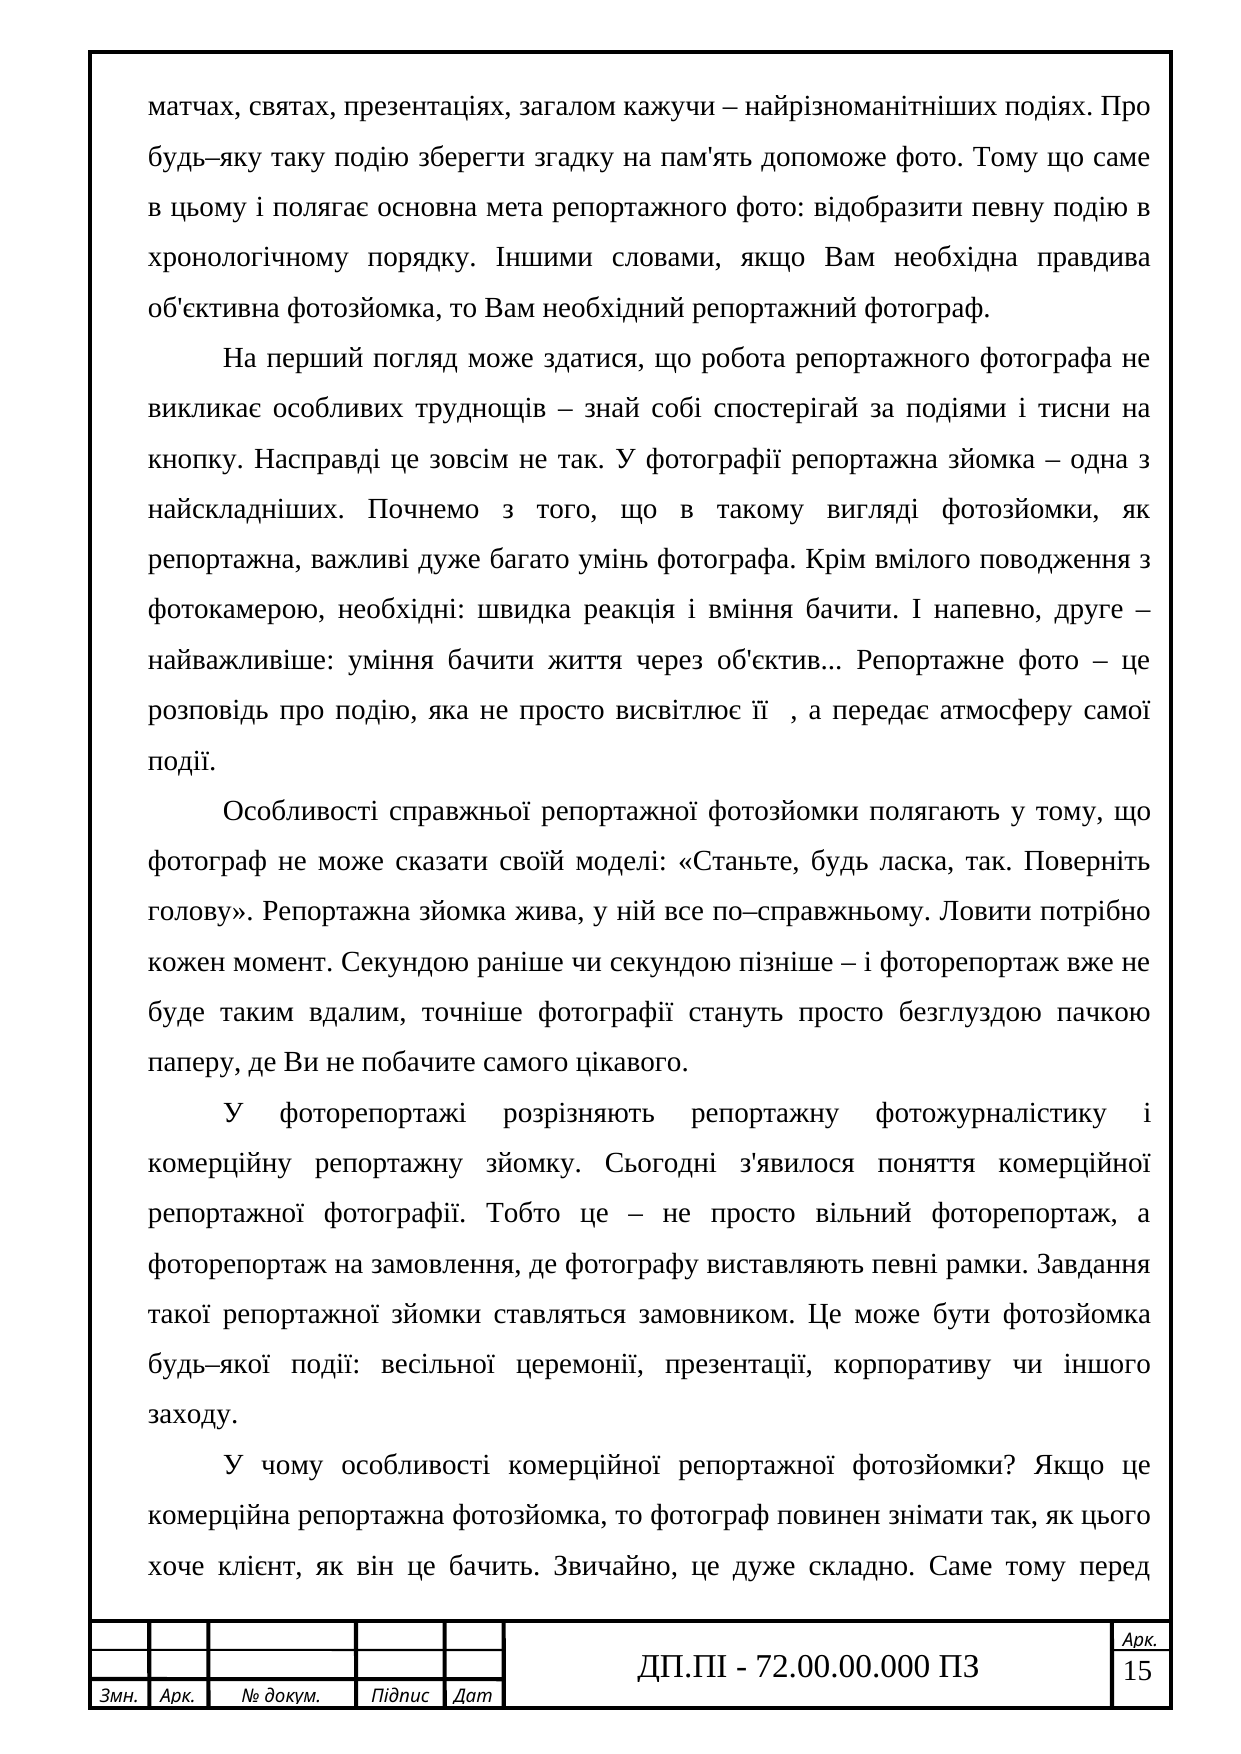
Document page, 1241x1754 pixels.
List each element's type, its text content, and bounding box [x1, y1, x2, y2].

text У фоторепортажі розрізняють репортажну фотожурналістику і комерційну репортажну зйомку. Сьогодні з'явилося поняття комерційної репортажної фотографії. Тобто це – не просто вільний фоторепортаж, а фоторепортаж на замовлення, де фотографу виставляють певні рамки. Завдання такої репортажної зйомки ставляться замовником. Це може бути фотозйомка будь–якої події: весільної церемонії, презентації, корпоративу чи іншого заходу. [148, 1095, 1152, 1430]
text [148, 88, 1152, 323]
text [148, 1447, 1152, 1581]
text Особливості справжньої репортажної фотозйомки полягають у тому, що фотограф не може сказати своїй моделі: «Станьте, будь ласка, так. Поверніть голову». Репортажна зйомка жива, у ній все по–справжньому. Ловити потрібно кожен момент. Секундою раніше чи секундою пізніше – і фоторепортаж вже не буде таким вдалим, точніше фотографії стануть просто безглуздою пачкою паперу, де Ви не побачите самого цікавого. [148, 793, 1152, 1078]
text На перший погляд може здатися, що робота репортажного фотографа не викликає особливих труднощів – знай собі спостерігай за подіями і тисни на кнопку. Насправді це зовсім не так. У фотографії репортажна зйомка – одна з найскладніших. Почнемо з того, що в такому вигляді фотозйомки, як репортажна, важливі дуже багато умінь фотографа. Крім вмілого поводження з фотокамерою, необхідні: швидка реакція і вміння бачити. І напевно, друге – найважливіше: уміння бачити життя через об'єктив... Репортажне фото – це розповідь про подію, яка не просто висвітлює її , а передає атмосферу самої події. [148, 340, 1152, 776]
